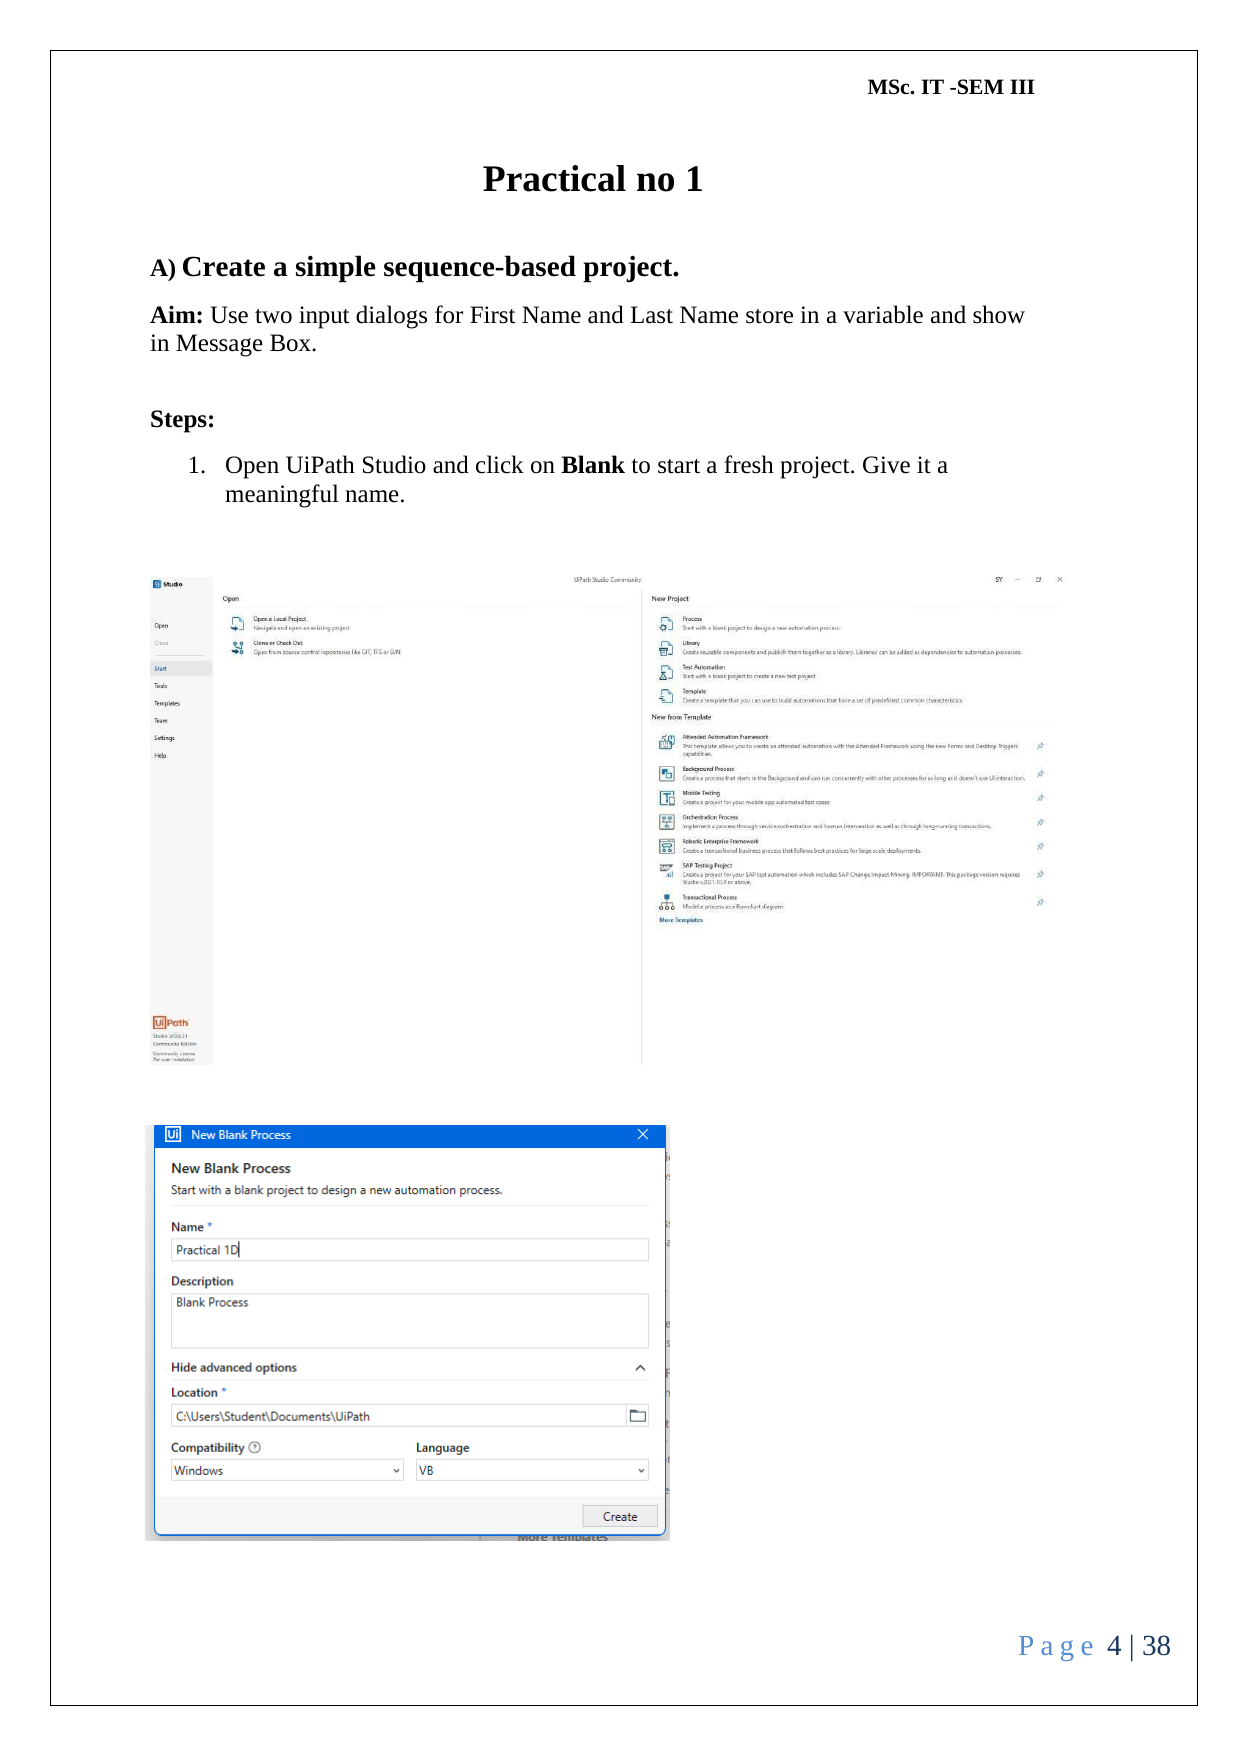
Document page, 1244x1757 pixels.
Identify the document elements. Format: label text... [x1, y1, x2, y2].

subtitle Create a simple sequence-based project. [150, 249, 1197, 283]
list Open UiPath Studio and click on Blank to start a fresh project. Give it a meaningful name. [187, 450, 1061, 508]
picture [144, 1125, 670, 1541]
subtitle Steps: [150, 404, 1197, 433]
text Practical no 1 [451, 157, 735, 200]
text Aim: Use two input dialogs for First Name and Last Name store in a variable and show in Message Box. [150, 301, 1036, 357]
picture [150, 577, 1070, 1065]
